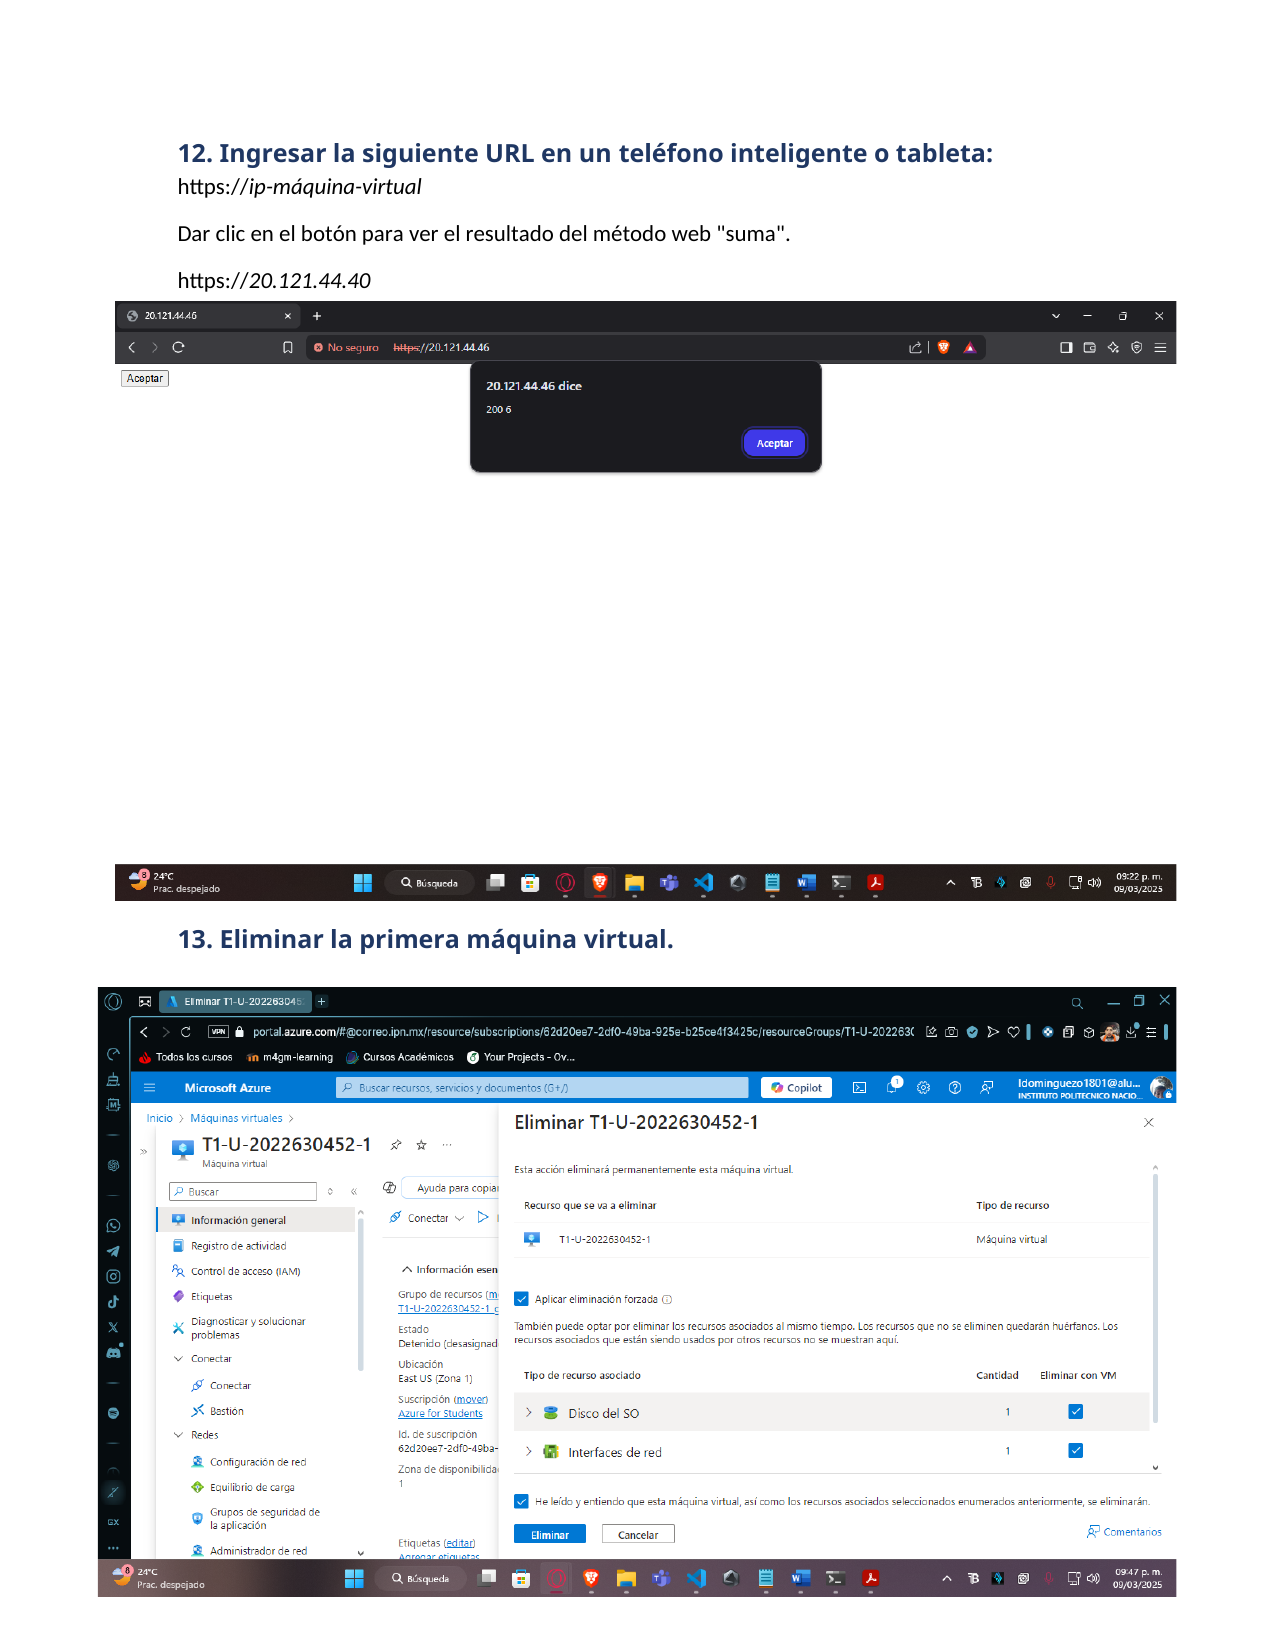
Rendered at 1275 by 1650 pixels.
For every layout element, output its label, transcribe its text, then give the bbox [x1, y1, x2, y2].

subtitle 13. Eliminar la primera máquina virtual. [177, 901, 1098, 956]
text https://ip-máquina-virtual [177, 172, 1098, 200]
picture [115, 301, 1177, 901]
text Dar clic en el botón para ver el resultado del método web "suma". [177, 219, 1098, 247]
subtitle 12. Ingresar la siguiente URL en un teléfono inteligente o tableta: [177, 136, 1098, 169]
picture [97, 987, 1177, 1597]
text https://20.121.44.40 [177, 266, 1098, 294]
